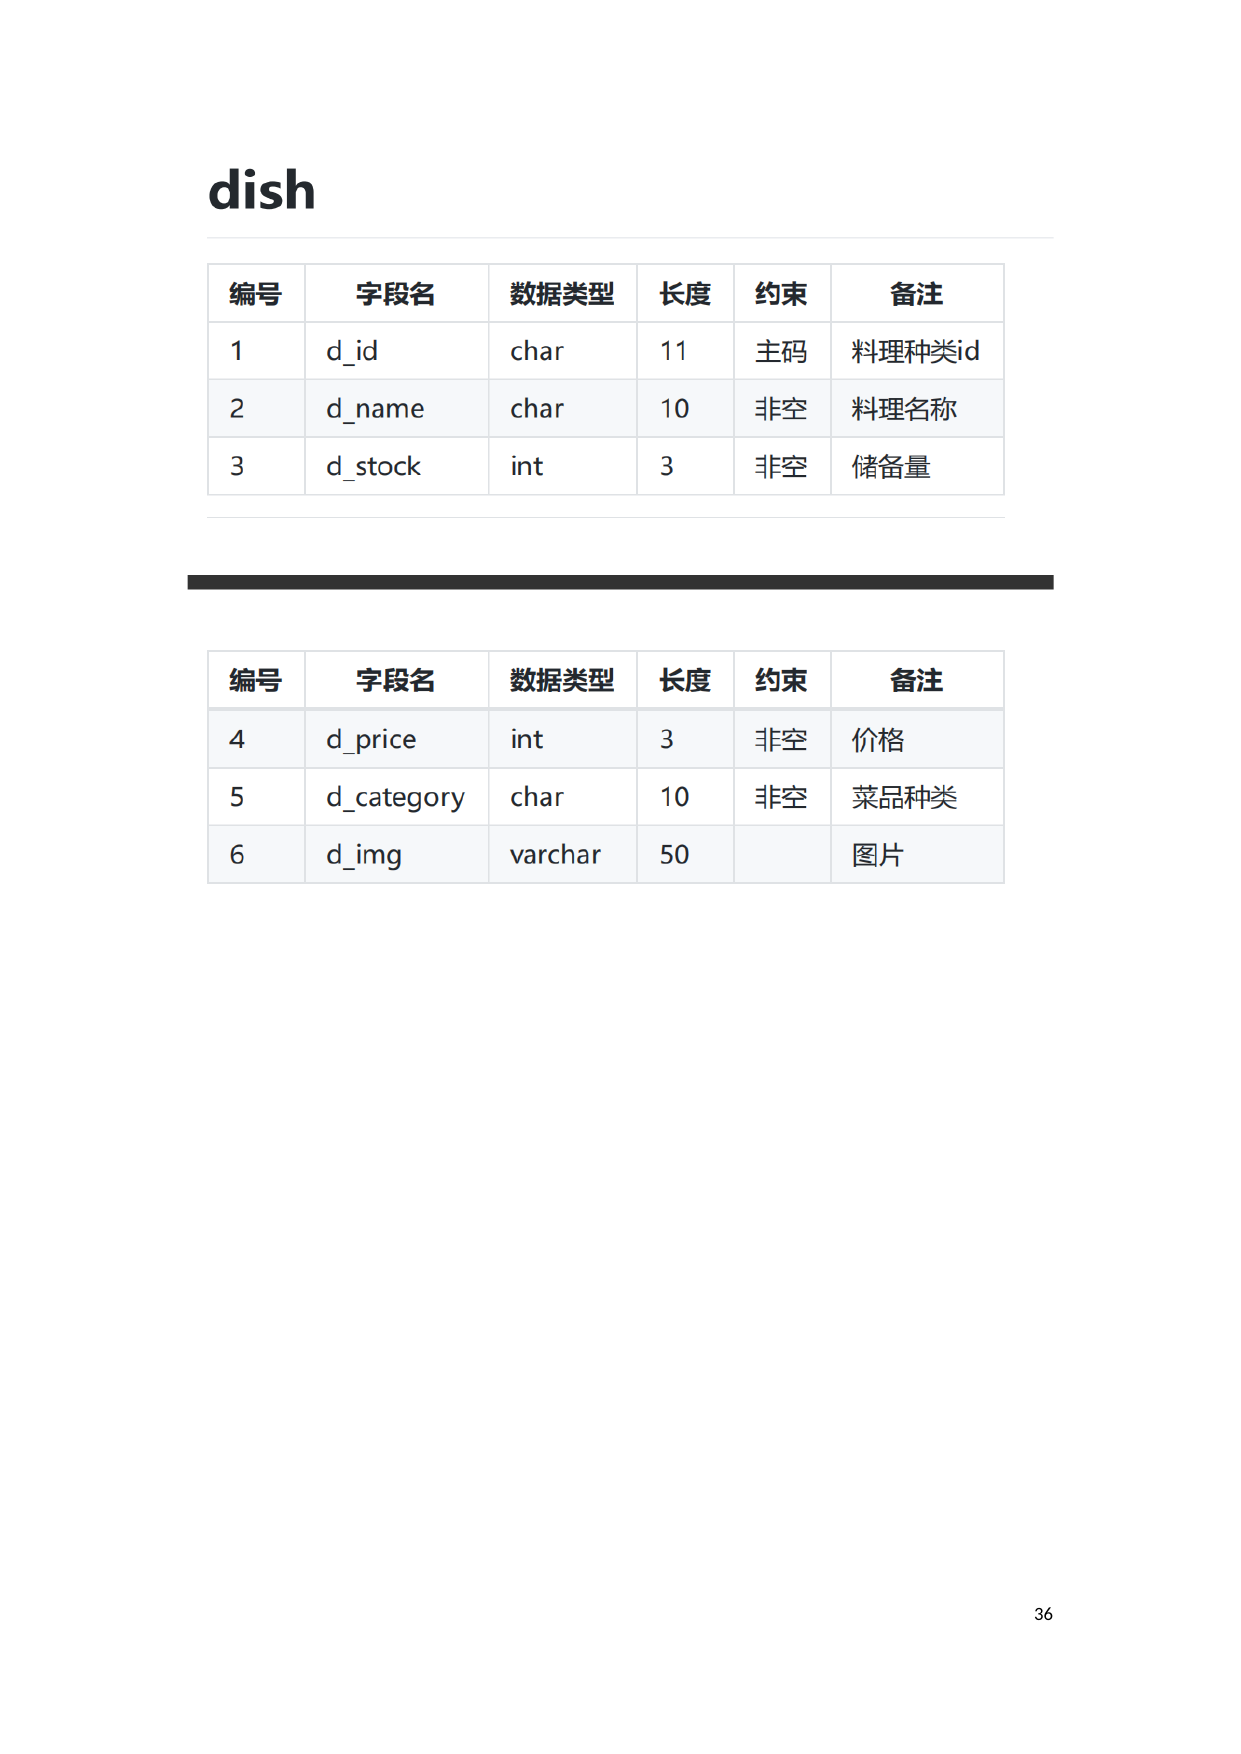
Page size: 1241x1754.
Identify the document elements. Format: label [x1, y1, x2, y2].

picture [187, 161, 1054, 910]
